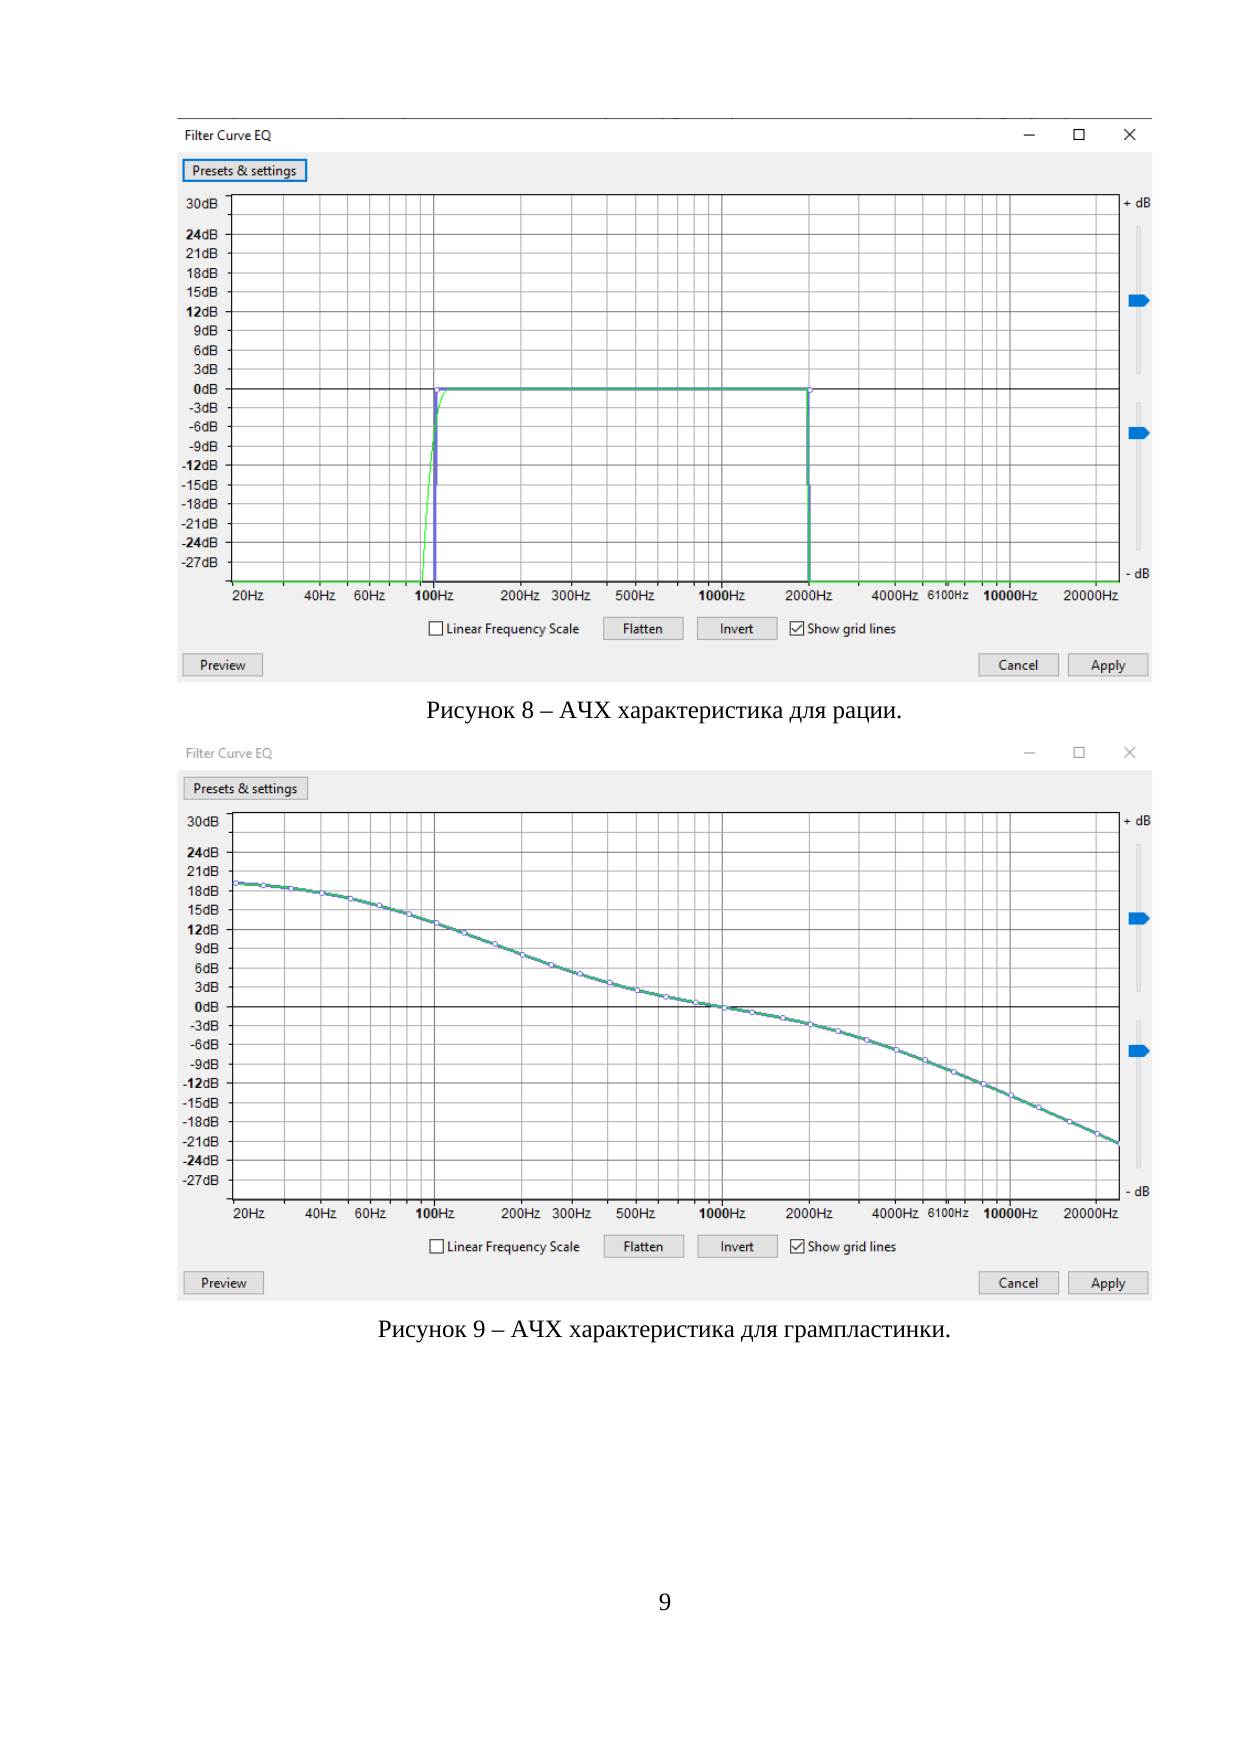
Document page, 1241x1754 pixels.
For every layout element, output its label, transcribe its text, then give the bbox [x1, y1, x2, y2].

picture [177, 737, 1153, 1301]
text Рисунок 8 – АЧХ характеристика для рации. [177, 695, 1152, 723]
picture [177, 118, 1153, 682]
text Рисунок 9 – АЧХ характеристика для грампластинки. [177, 1314, 1152, 1343]
